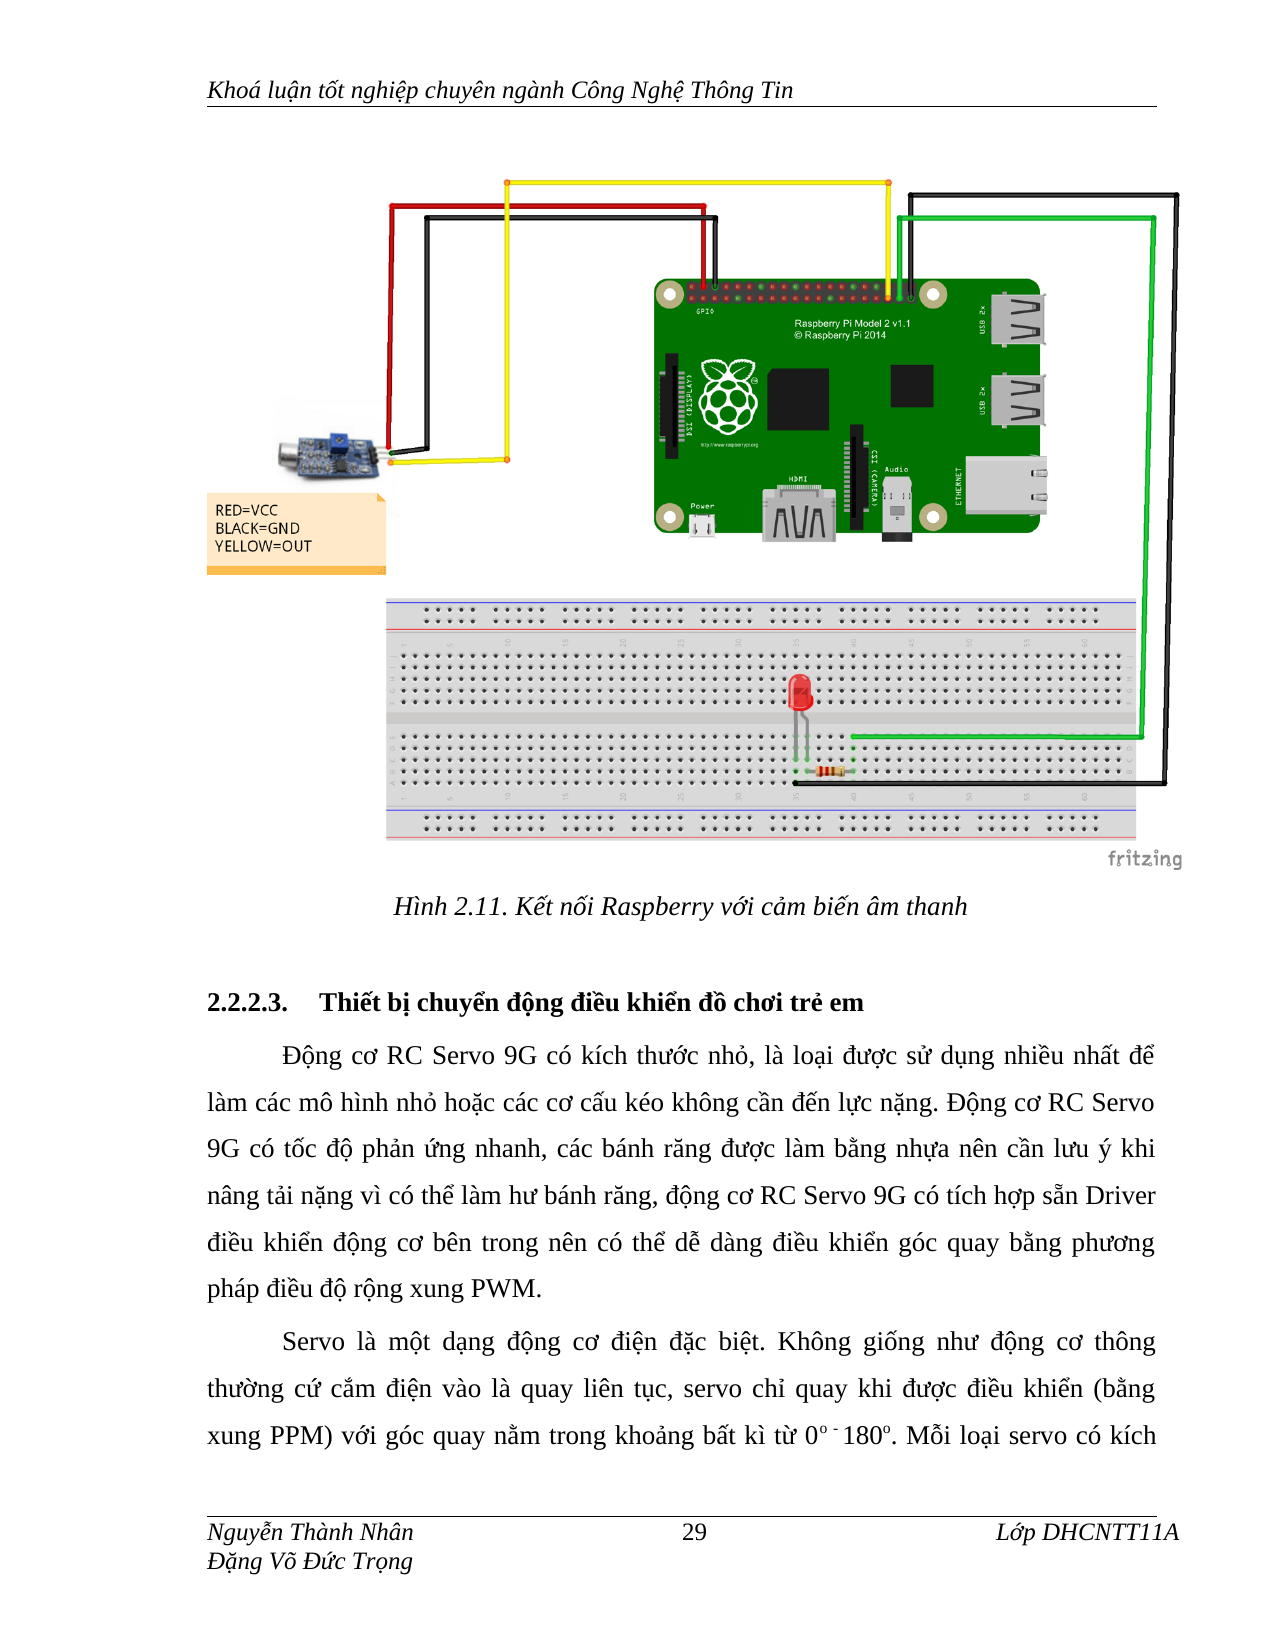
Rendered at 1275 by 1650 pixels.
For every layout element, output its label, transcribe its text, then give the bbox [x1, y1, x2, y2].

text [207, 1326, 1157, 1450]
list Thiết bị chuyển động điều khiển đồ chơi trẻ em [207, 986, 1157, 1017]
picture [206, 177, 1182, 870]
text Hình 2.11. Kết nối Raspberry với cảm biến âm thanh [207, 890, 1157, 921]
text Động cơ RC Servo 9G có kích thước nhỏ, là loại được sử dụng nhiều nhất để làm các mô hình nhỏ hoặc các cơ cấu kéo không cần đến lực nặng. Động cơ RC Servo 9G có tốc độ phản ứng nhanh, các bánh răng được làm bằng nhựa nên cần lưu ý khi nâng tải nặng vì có thể làm hư bánh răng, động cơ RC Servo 9G có tích hợp sẵn Driver điều khiển động cơ bên trong nên có thể dễ dàng điều khiển góc quay bằng phương pháp điều độ rộng xung PWM. [207, 1039, 1157, 1304]
